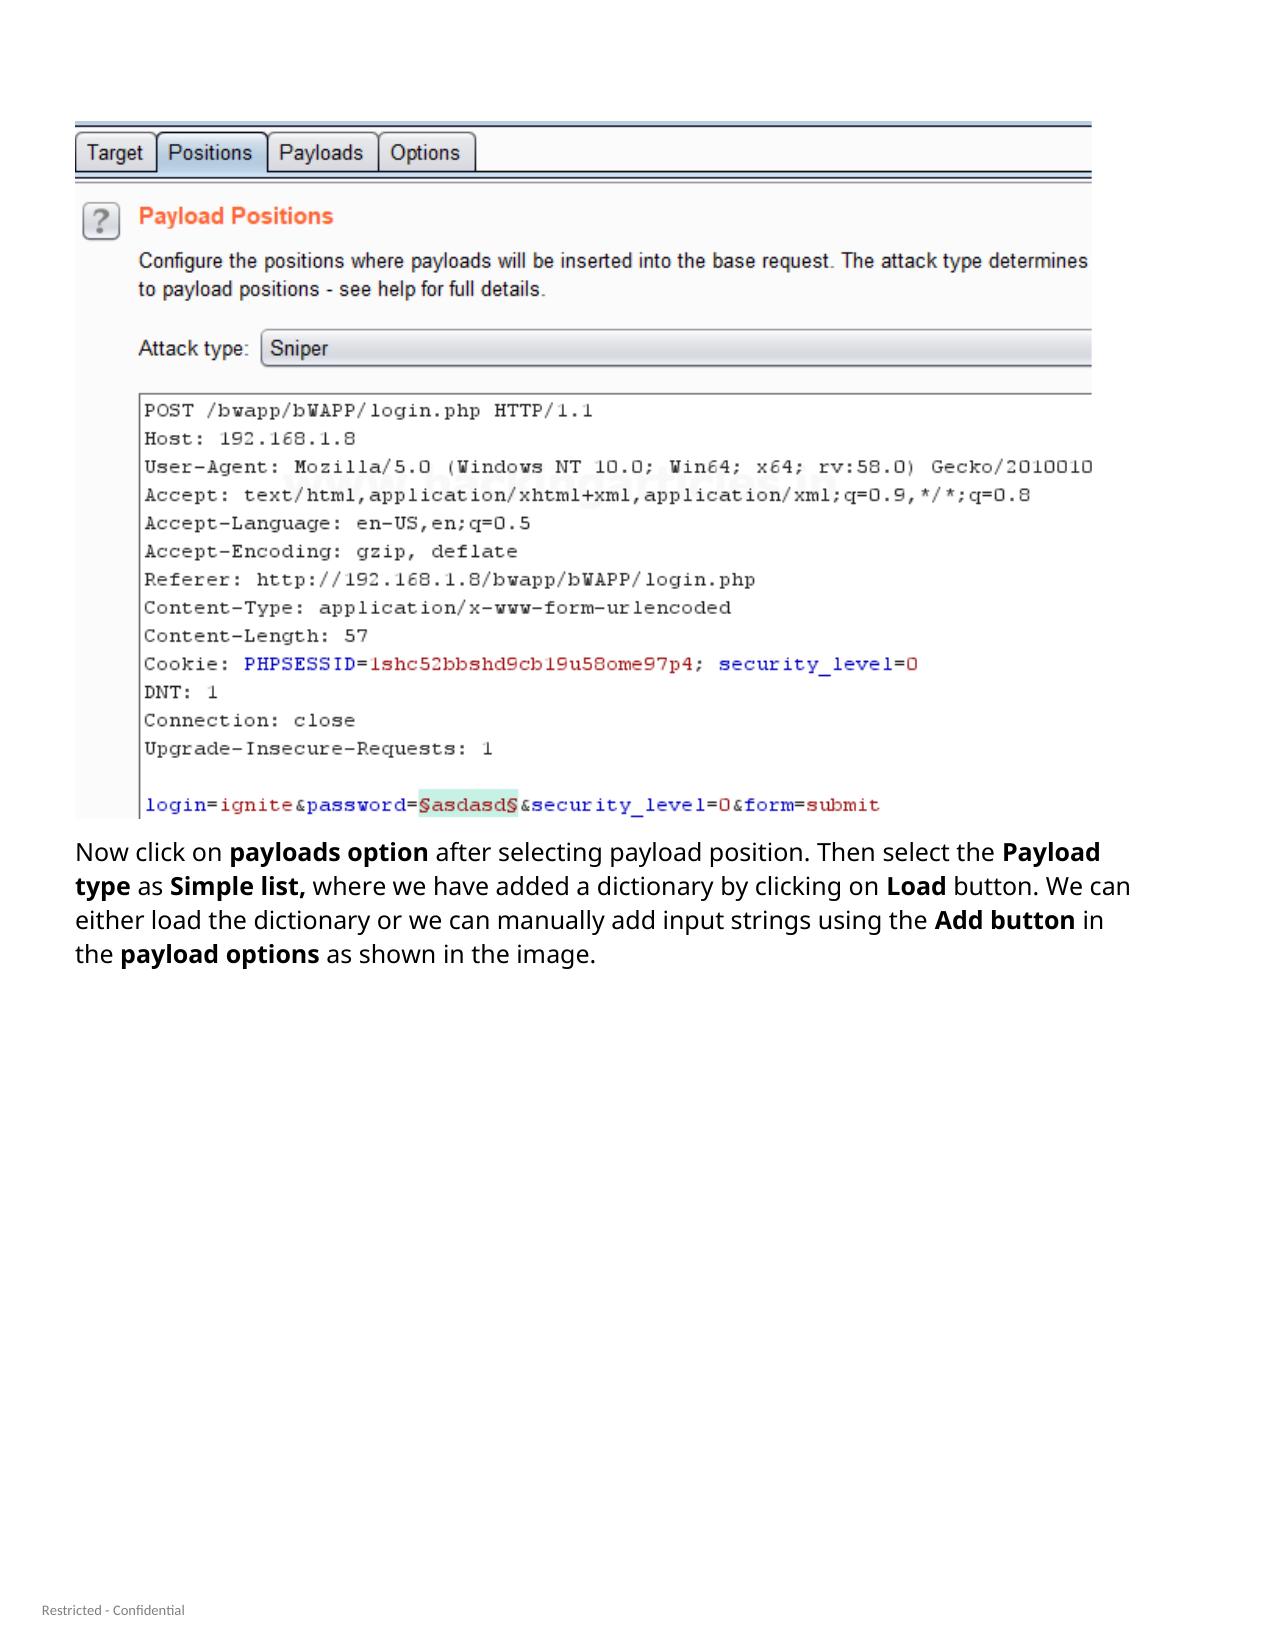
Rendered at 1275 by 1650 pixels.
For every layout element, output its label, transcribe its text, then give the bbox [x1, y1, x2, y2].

picture [75, 121, 1092, 819]
text Now click on payloads option after selecting payload position. Then select the Payload type as Simple list, where we have added a dictionary by clicking on Load button. We can either load the dictionary or we can manually add input strings using the Add button in the payload options as shown in the image. [75, 834, 1200, 971]
